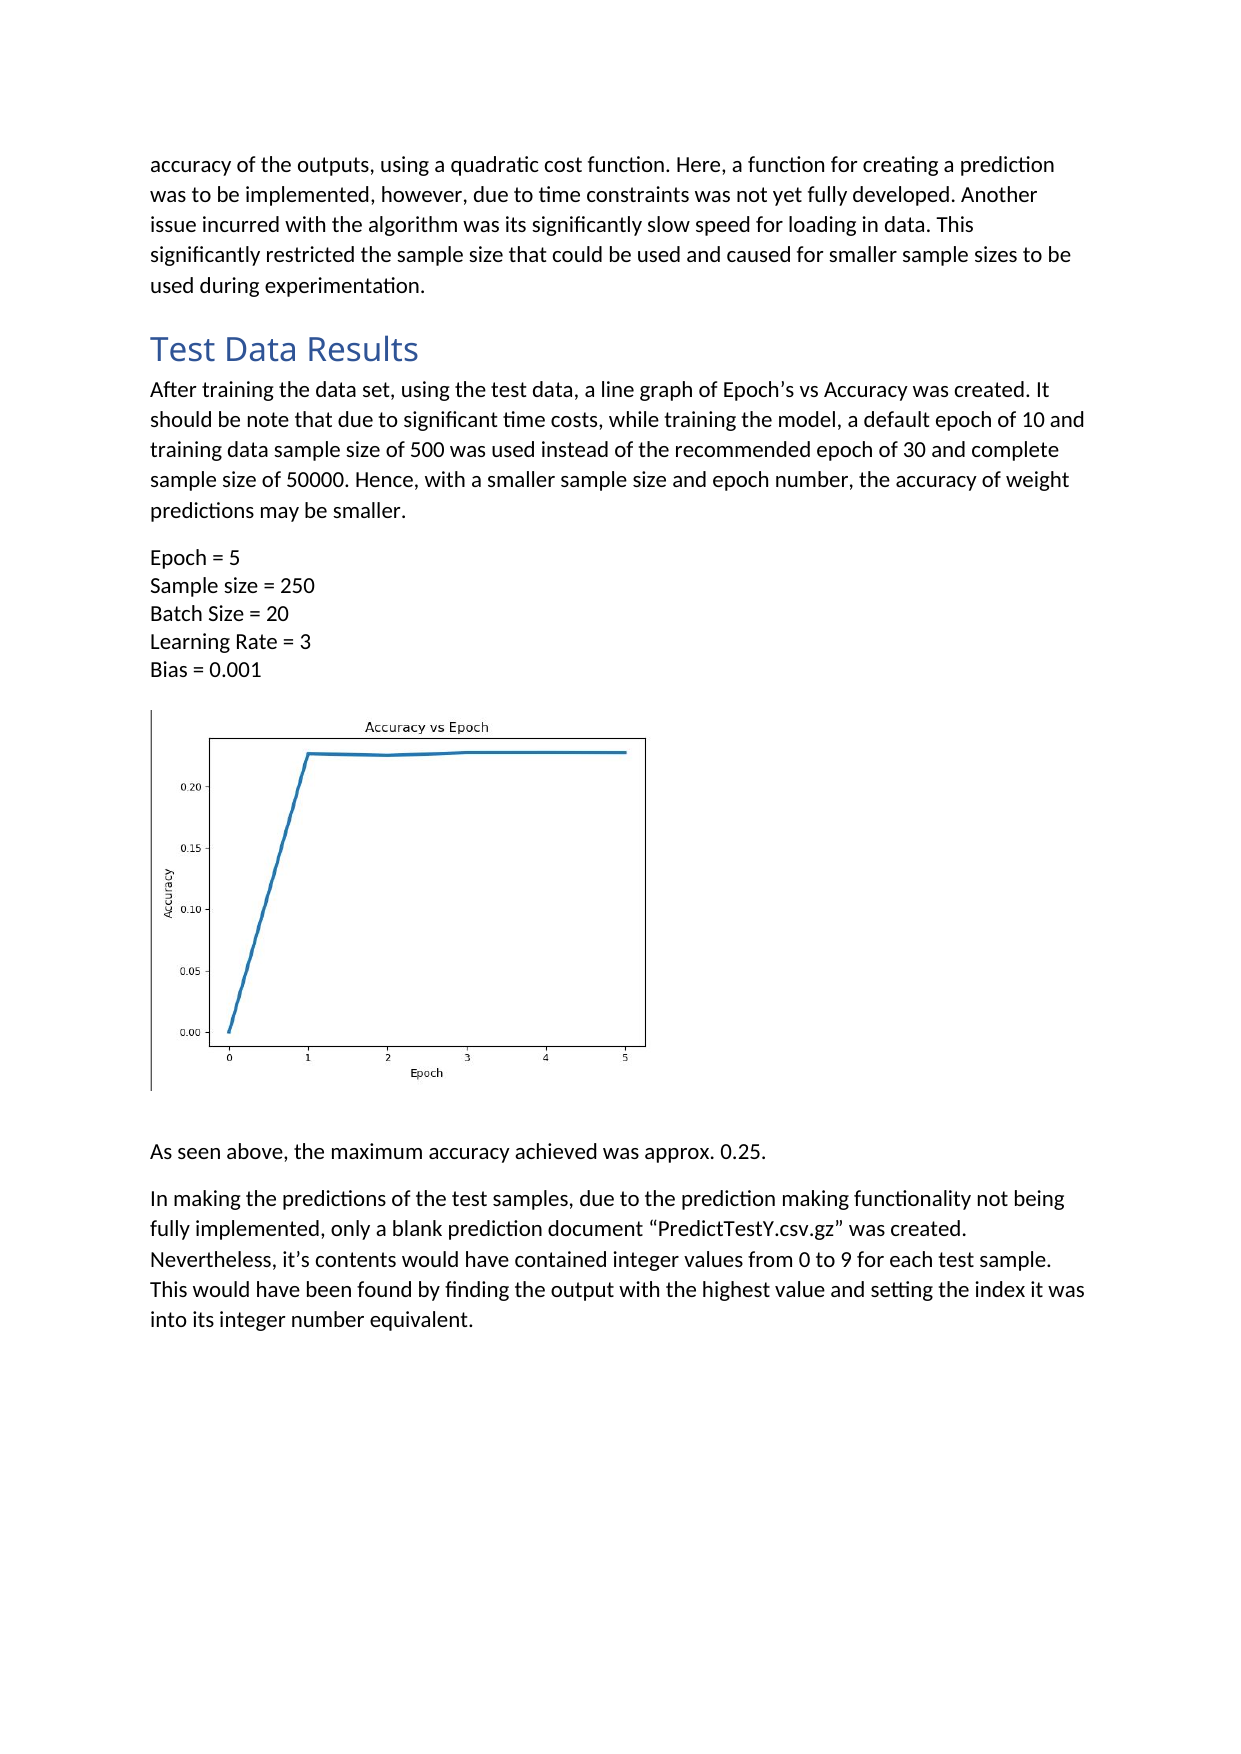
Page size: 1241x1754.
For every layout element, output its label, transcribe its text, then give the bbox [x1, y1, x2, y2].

text Sample size = 250 [150, 571, 1090, 599]
text In making the predictions of the test samples, due to the prediction making functionality not being fully implemented, only a blank prediction document “PredictTestY.csv.gz” was created. Nevertheless, it’s contents would have contained integer values from 0 to 9 for each test sample. This would have been found by finding the output with the highest value and setting the index it was into its integer number equivalent. [150, 1184, 1090, 1333]
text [150, 150, 1090, 299]
text Learning Rate = 3 [150, 627, 1090, 655]
text Bias = 0.001 [150, 655, 1090, 683]
subtitle Test Data Results [150, 326, 1090, 371]
text Batch Size = 20 [150, 599, 1090, 627]
picture [150, 710, 658, 1091]
text After training the data set, using the test data, a line graph of Epoch’s vs Accuracy was created. It should be note that due to significant time costs, while training the model, a default epoch of 10 and training data sample size of 500 was used instead of the recommended epoch of 30 and complete sample size of 50000. Hence, with a smaller sample size and epoch number, the accuracy of weight predictions may be smaller. [150, 375, 1090, 524]
text Epoch = 5 [150, 543, 1090, 571]
text As seen above, the maximum accuracy achieved was approx. 0.25. [150, 1137, 1090, 1165]
